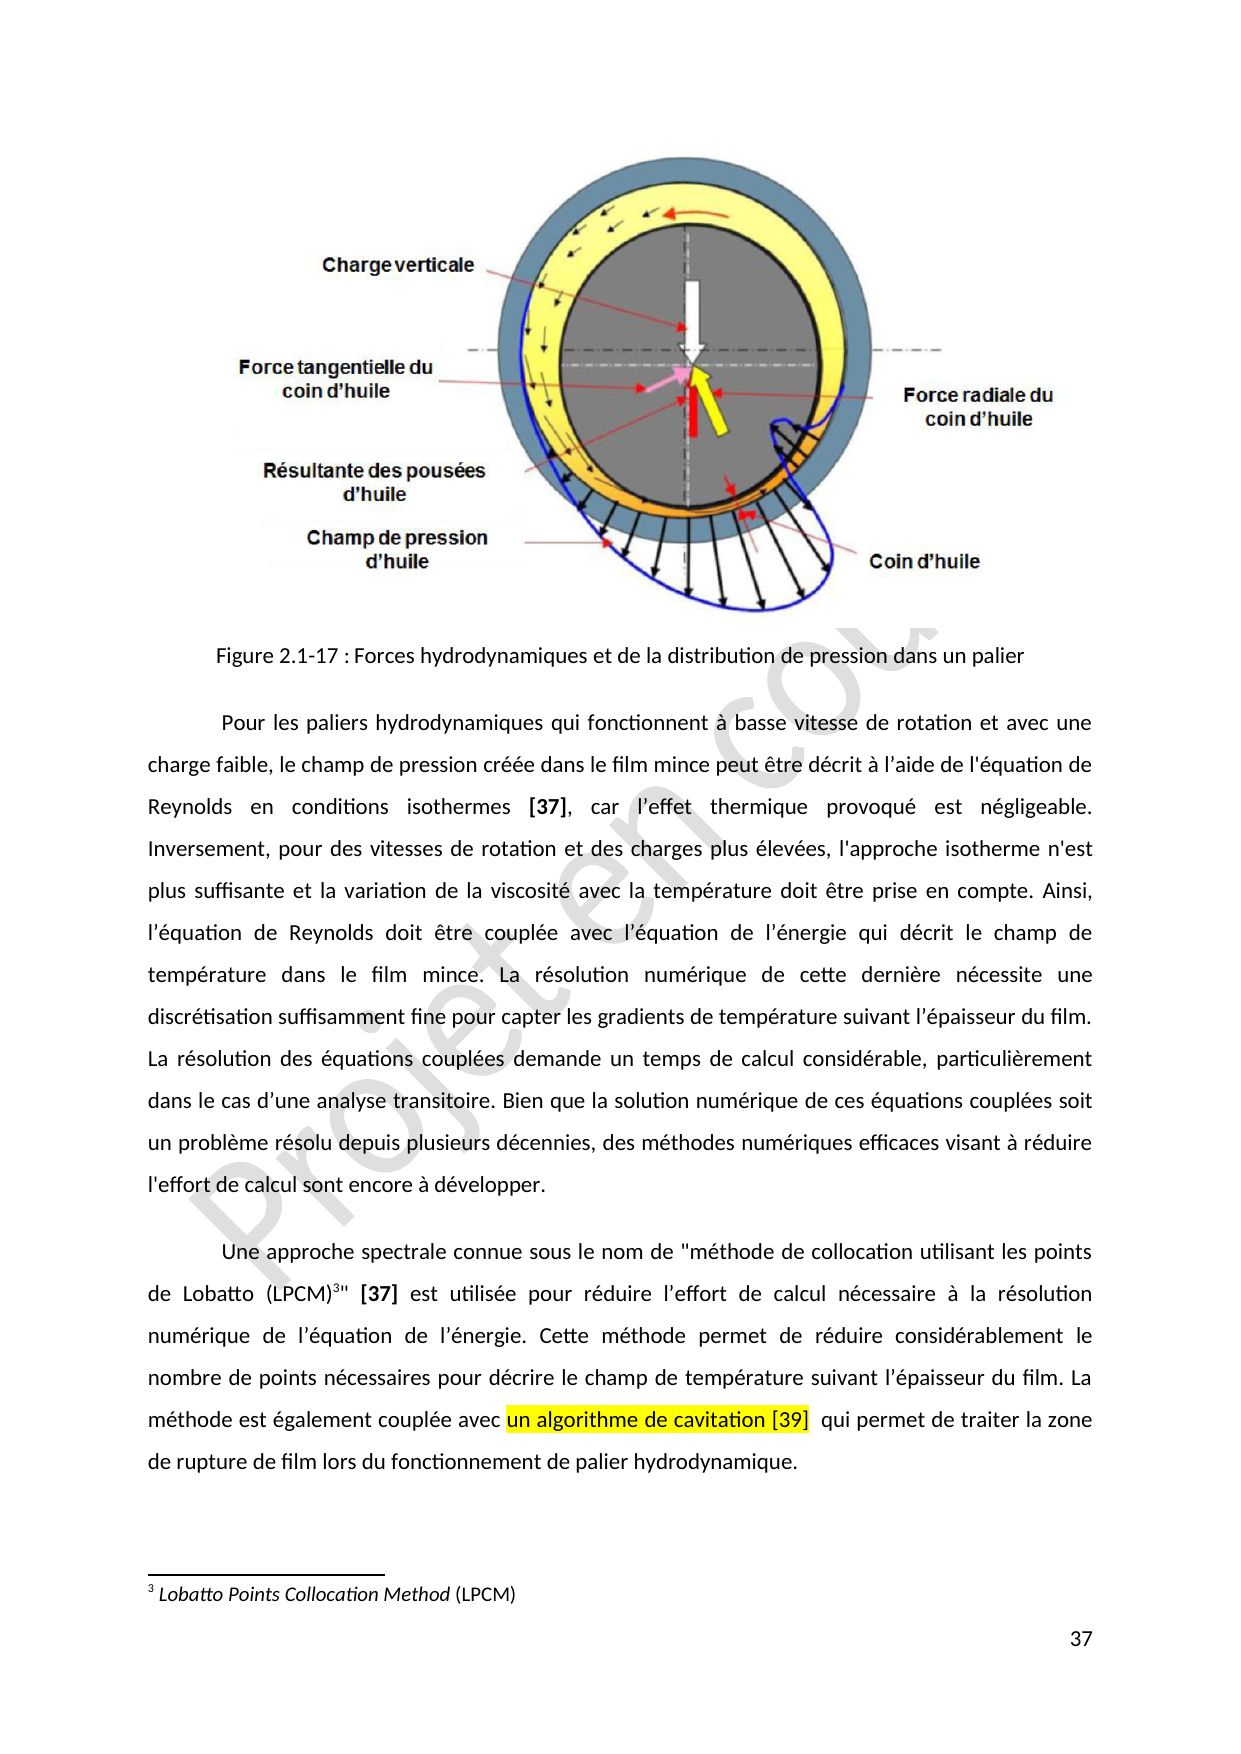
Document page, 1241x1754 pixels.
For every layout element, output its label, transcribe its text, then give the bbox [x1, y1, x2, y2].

text Une approche spectrale connue sous le nom de "méthode de collocation utilisant les points de Lobatto (LPCM)" [37] est utilisée pour réduire l’effort de calcul nécessaire à la résolution numérique de l’équation de l’énergie. Cette méthode permet de réduire considérablement le nombre de points nécessaires pour décrire le champ de température suivant l’épaisseur du film. La méthode est également couplée avec un algorithme de cavitation [39] qui permet de traiter la zone de rupture de film lors du fonctionnement de palier hydrodynamique. [148, 1237, 1093, 1475]
text Pour les paliers hydrodynamiques qui fonctionnent à basse vitesse de rotation et avec une charge faible, le champ de pression créée dans le film mince peut être décrit à l’aide de l'équation de Reynolds en conditions isothermes [37], car l’effet thermique provoqué est négligeable. Inversement, pour des vitesses de rotation et des charges plus élevées, l'approche isotherme n'est plus suffisante et la variation de la viscosité avec la température doit être prise en compte. Ainsi, l’équation de Reynolds doit être couplée avec l’équation de l’énergie qui décrit le champ de température dans le film mince. La résolution numérique de cette dernière nécessite une discrétisation suffisamment fine pour capter les gradients de température suivant l’épaisseur du film. La résolution des équations couplées demande un temps de calcul considérable, particulièrement dans le cas d’une analyse transitoire. Bien que la solution numérique de ces équations couplées soit un problème résolu depuis plusieurs décennies, des méthodes numériques efficaces visant à réduire l'effort de calcul sont encore à développer. [148, 708, 1093, 1198]
picture [230, 147, 1069, 628]
